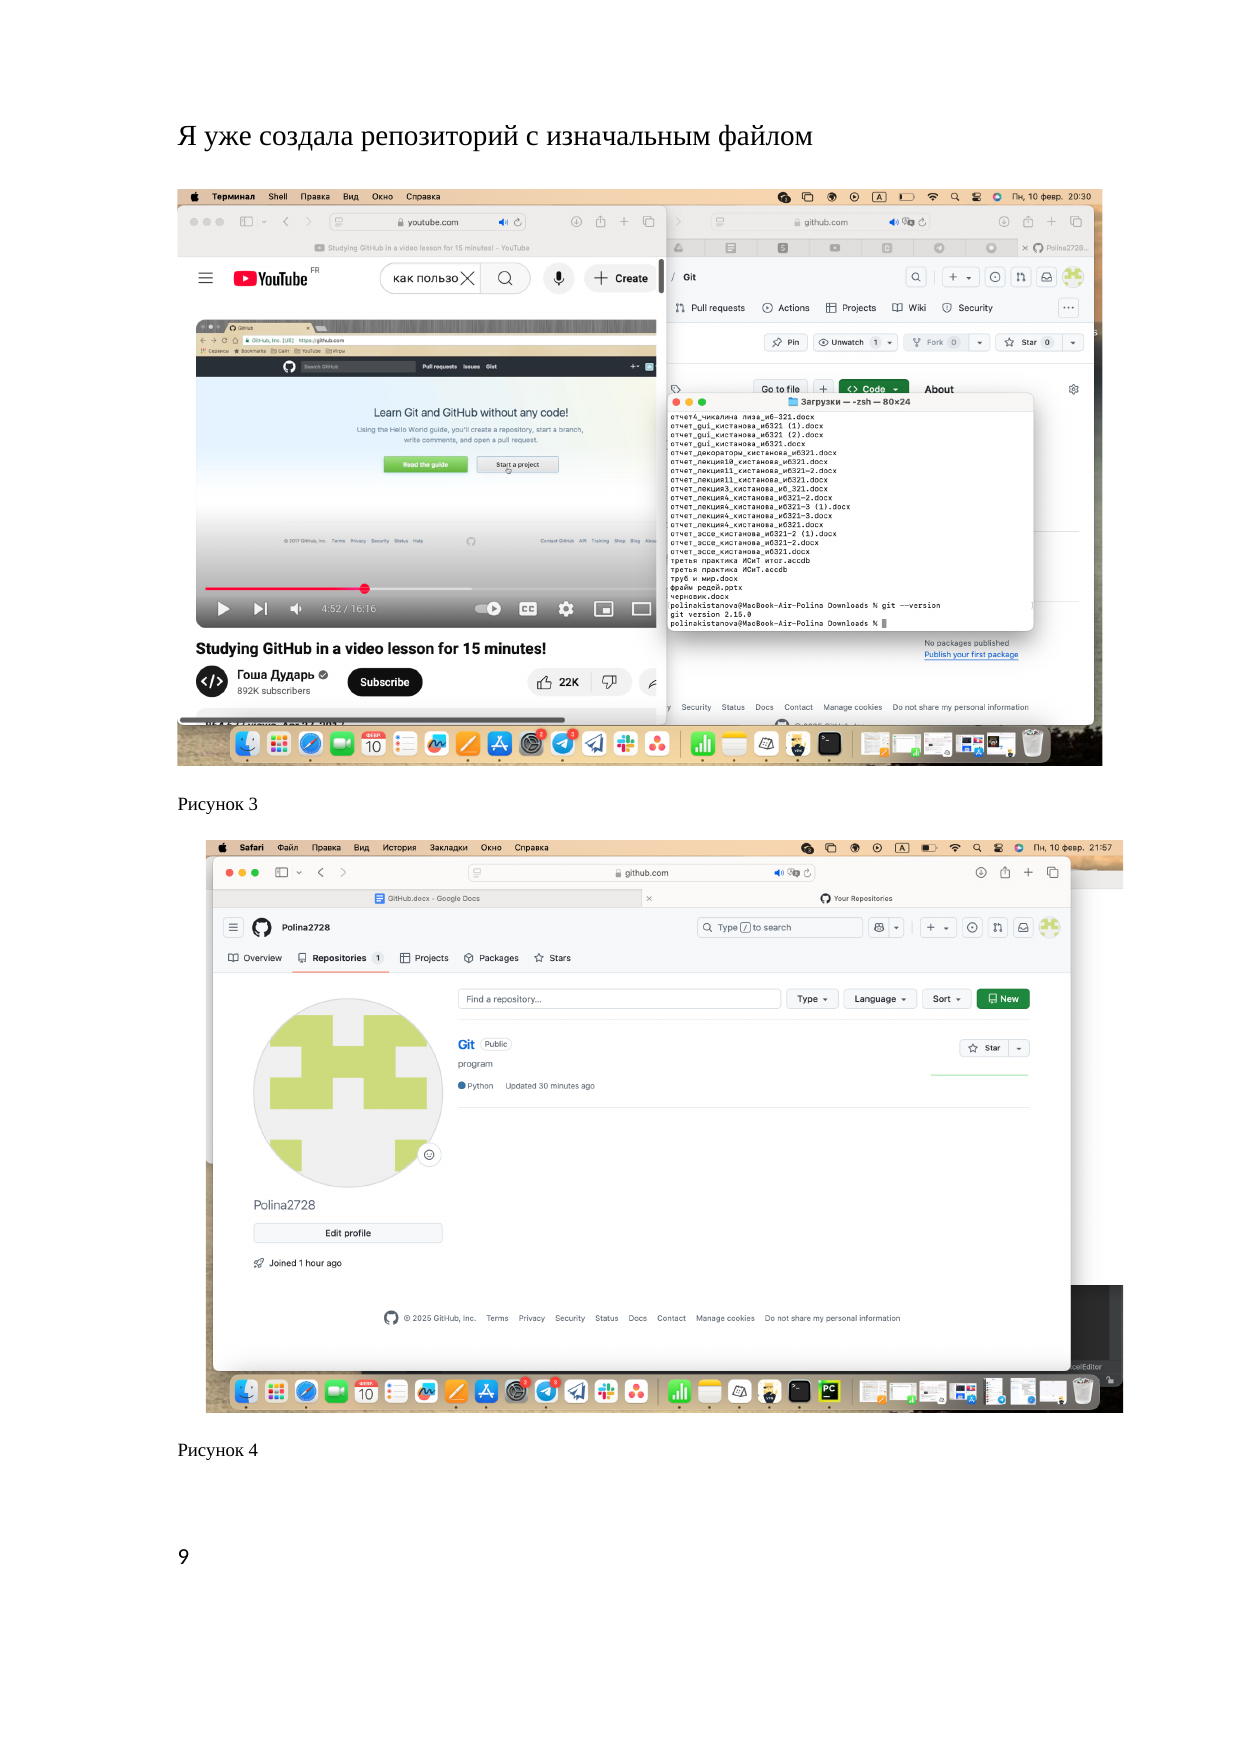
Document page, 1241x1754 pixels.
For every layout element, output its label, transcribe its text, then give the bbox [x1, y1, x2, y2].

picture [177, 189, 1103, 766]
text Рисунок 4 [177, 1439, 1152, 1461]
text Рисунок 3 [177, 792, 1152, 814]
text Я уже создала репозиторий с изначальным файлом [177, 118, 1152, 152]
picture [205, 840, 1124, 1413]
